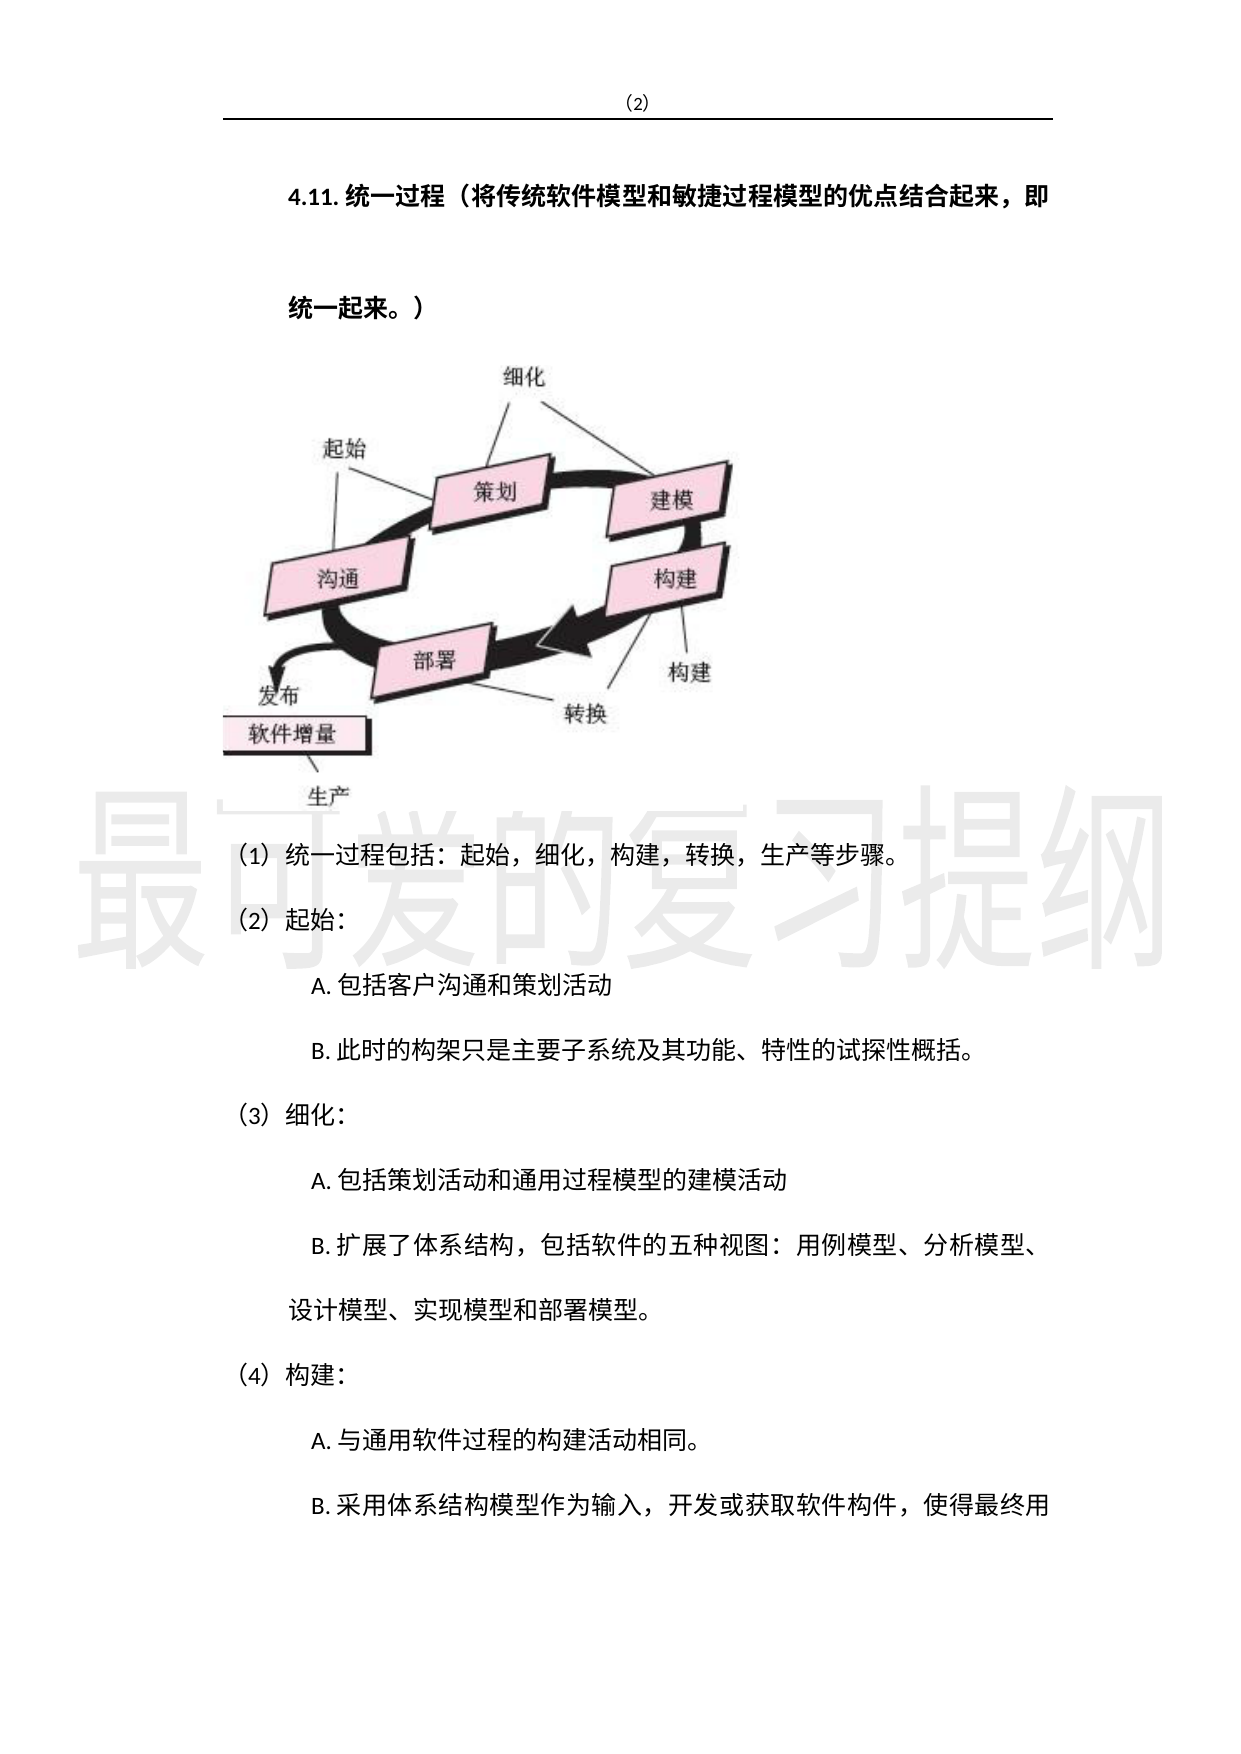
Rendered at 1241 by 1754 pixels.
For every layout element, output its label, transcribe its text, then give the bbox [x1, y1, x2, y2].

list 此时的构架只是主要子系统及其功能、特性的试探性概括。 [288, 1016, 1053, 1081]
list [288, 1471, 1053, 1536]
list 与通用软件过程的构建活动相同。 [288, 1406, 1053, 1471]
list 扩展了体系结构，包括软件的五种视图：用例模型、分析模型、设计模型、实现模型和部署模型。 [288, 1211, 1053, 1341]
text 起始： [223, 886, 1053, 951]
subtitle 统一过程（将传统软件模型和敏捷过程模型的优点结合起来，即统一起来。） [288, 162, 1053, 339]
text 细化： [223, 1081, 1053, 1146]
text 构建： [223, 1341, 1053, 1406]
list 包括策划活动和通用过程模型的建模活动 [288, 1146, 1053, 1211]
text 统一过程包括：起始，细化，构建，转换，生产等步骤。 [223, 821, 1053, 886]
list 包括客户沟通和策划活动 [288, 951, 1053, 1016]
picture [222, 365, 743, 811]
